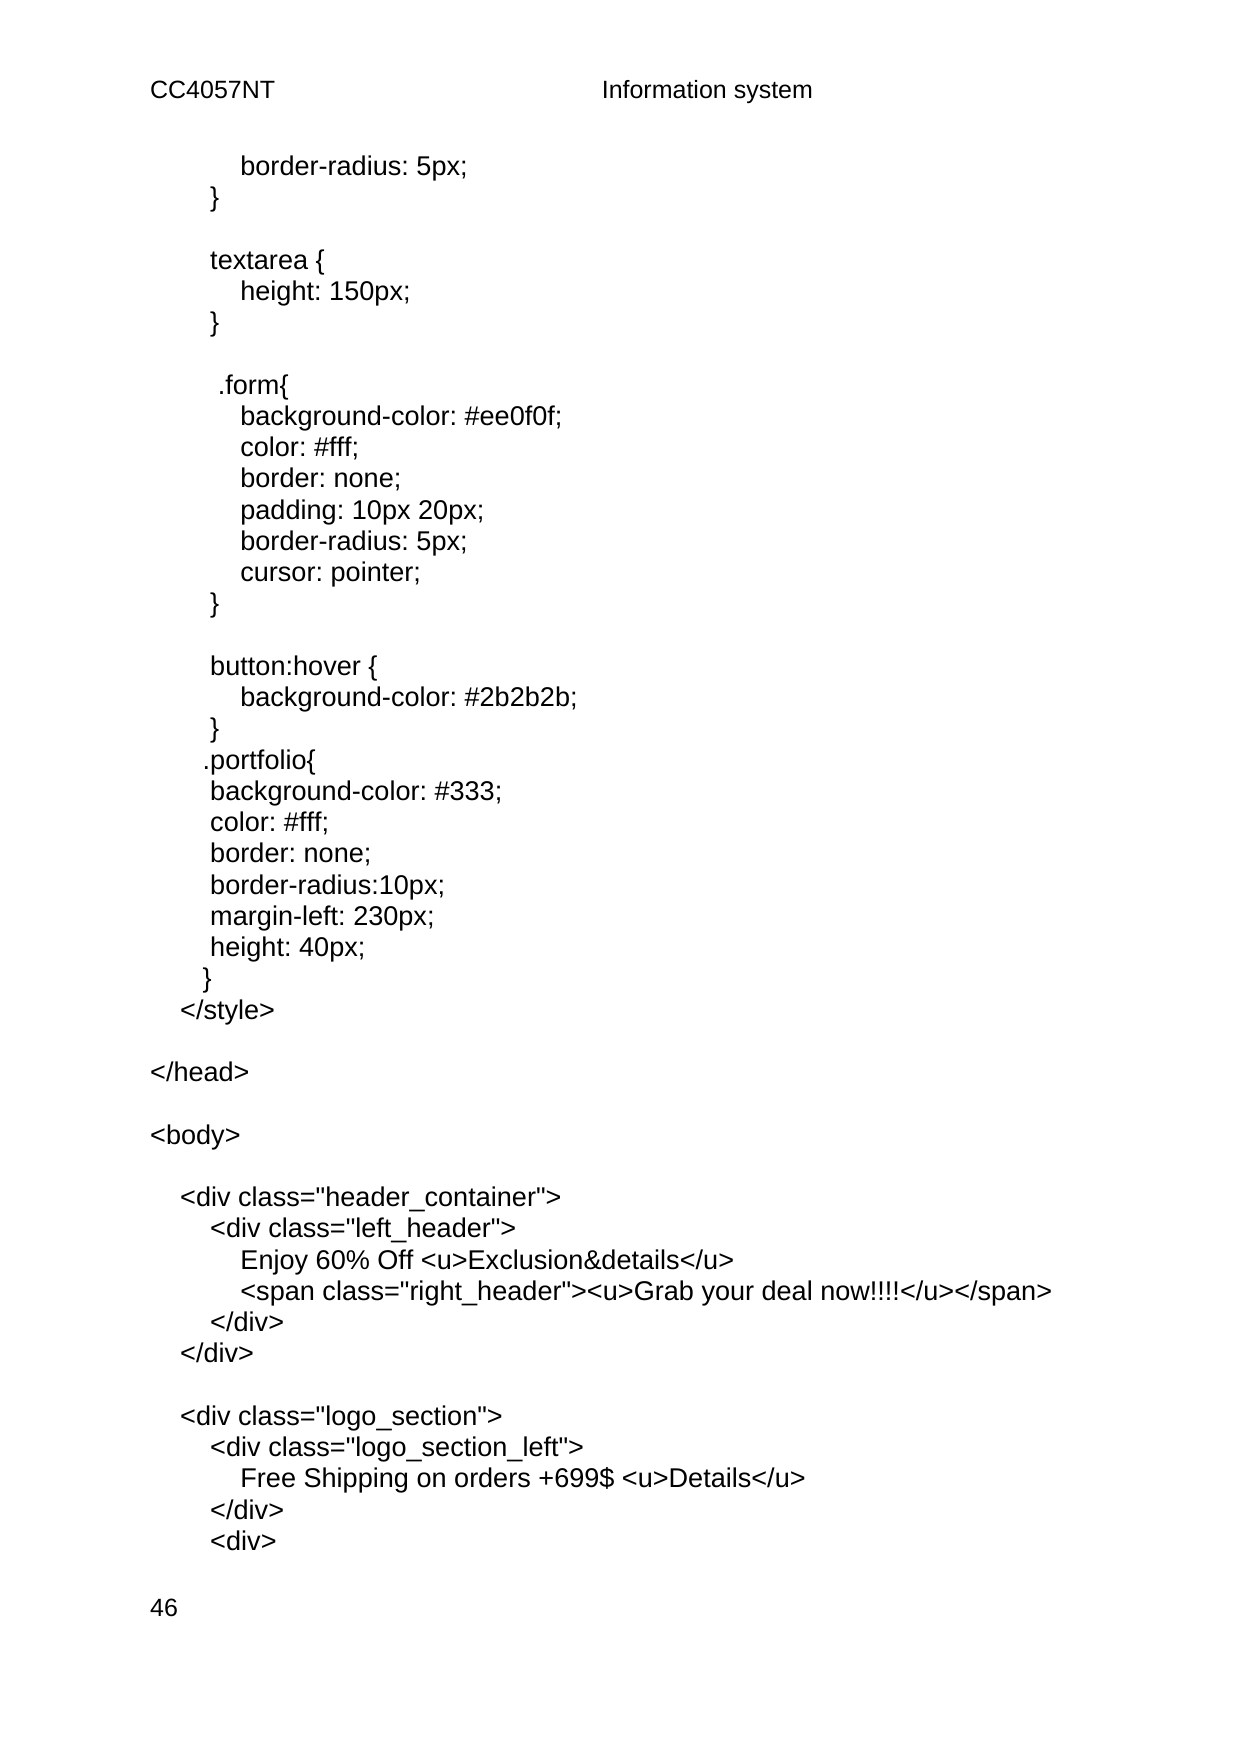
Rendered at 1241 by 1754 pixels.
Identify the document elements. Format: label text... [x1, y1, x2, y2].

text background-color: #333; [150, 775, 1090, 806]
text border: none; [150, 462, 1090, 494]
text border-radius: 5px; [150, 525, 1090, 556]
text button:hover { [150, 650, 1090, 681]
text } [150, 712, 1090, 744]
text <div class="header_container"> [150, 1181, 1090, 1212]
text color: #fff; [150, 431, 1090, 462]
text border: none; [150, 837, 1090, 869]
text } [150, 587, 1090, 619]
text height: 150px; [150, 275, 1090, 306]
text <div class="logo_section"> [150, 1400, 1090, 1431]
text <div class="left_header"> [150, 1212, 1090, 1244]
text <body> [150, 1119, 1090, 1150]
text Free Shipping on orders +699$ <u>Details</u> [150, 1462, 1090, 1494]
text </style> [150, 994, 1090, 1025]
text .portfolio{ [150, 744, 1090, 775]
text height: 40px; [150, 931, 1090, 962]
text color: #fff; [150, 806, 1090, 837]
text <div class="logo_section_left"> [150, 1431, 1090, 1462]
text } [150, 306, 1090, 337]
text </div> [150, 1494, 1090, 1525]
text padding: 10px 20px; [150, 494, 1090, 525]
text </head> [150, 1056, 1090, 1087]
text background-color: #ee0f0f; [150, 400, 1090, 431]
text Enjoy 60% Off <u>Exclusion&details</u> [150, 1244, 1090, 1275]
text background-color: #2b2b2b; [150, 681, 1090, 712]
text </div> [150, 1306, 1090, 1337]
text textarea { [150, 244, 1090, 275]
text border-radius:10px; [150, 869, 1090, 900]
text </div> [150, 1337, 1090, 1369]
text <span class="right_header"><u>Grab your deal now!!!!</u></span> [150, 1275, 1090, 1306]
text border-radius: 5px; [150, 150, 1090, 181]
text <div> [150, 1525, 1090, 1556]
text margin-left: 230px; [150, 900, 1090, 931]
text } [150, 962, 1090, 994]
text } [150, 181, 1090, 212]
text cursor: pointer; [150, 556, 1090, 587]
text .form{ [150, 369, 1090, 400]
